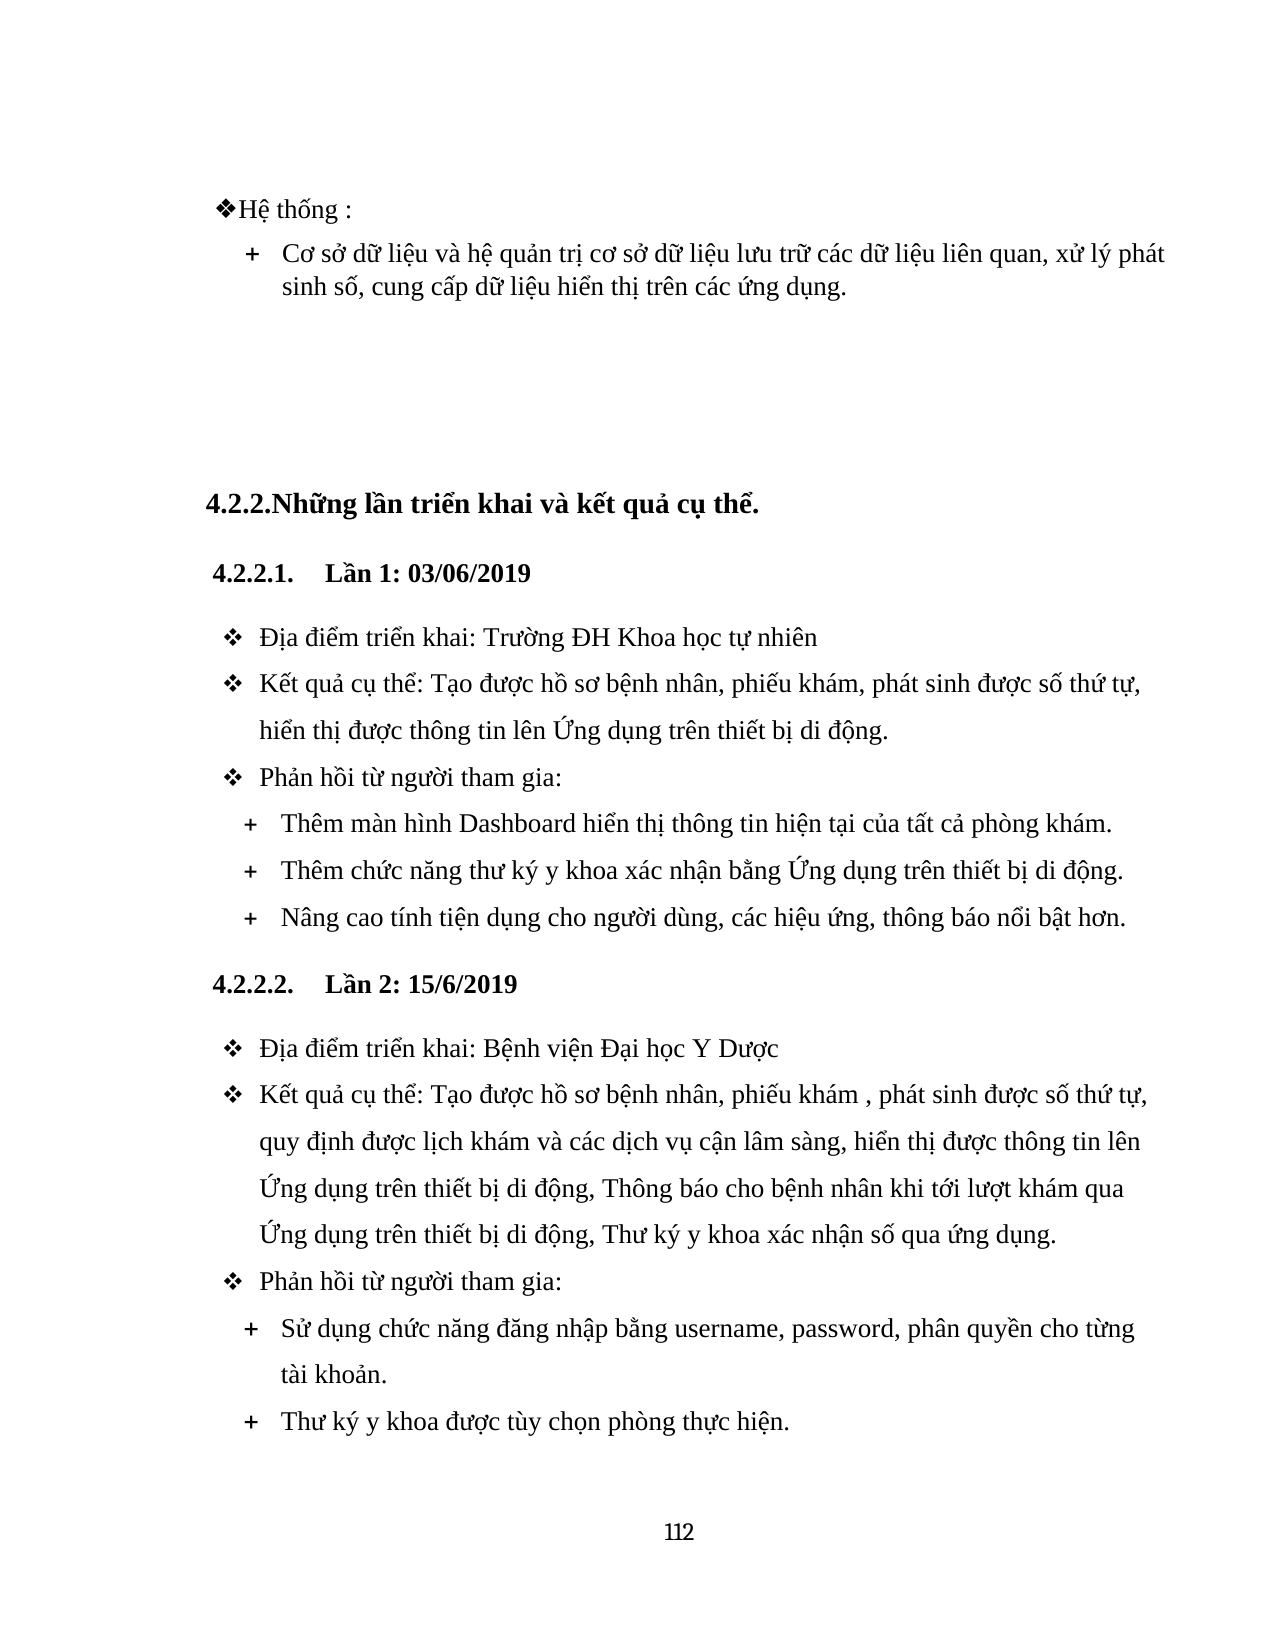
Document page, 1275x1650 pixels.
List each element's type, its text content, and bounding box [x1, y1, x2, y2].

subtitle Lần 2: 15/6/2019 [212, 968, 1152, 999]
list Thêm màn hình Dashboard hiển thị thông tin hiện tại của tất cả phòng khám. [243, 807, 1152, 839]
list Nâng cao tính tiện dụng cho người dùng, các hiệu ứng, thông báo nổi bật hơn. [243, 901, 1152, 932]
list Sử dụng chức năng đăng nhập bằng username, password, phân quyền cho từng tài khoản. [243, 1312, 1152, 1389]
subtitle Những lần triển khai và kết quả cụ thể. [206, 486, 1171, 520]
list Địa điểm triển khai: Trường ĐH Khoa học tự nhiên [222, 621, 1152, 652]
subtitle Lần 1: 03/06/2019 [212, 557, 1152, 589]
list Phản hồi từ người tham gia: [222, 761, 1152, 792]
list Hệ thống : [214, 178, 1171, 234]
list Địa điểm triển khai: Bệnh viện Đại học Y Dược [222, 1032, 1152, 1063]
list Cơ sở dữ liệu và hệ quản trị cơ sở dữ liệu lưu trữ các dữ liệu liên quan, xử lý phát sinh số, cung cấp dữ liệu hiển thị trên các ứng dụng. [244, 237, 1171, 301]
list Phản hồi từ người tham gia: [222, 1265, 1152, 1296]
list Thư ký y khoa được tùy chọn phòng thực hiện. [243, 1405, 1152, 1436]
list Kết quả cụ thể: Tạo được hồ sơ bệnh nhân, phiếu khám , phát sinh được số thứ tự, quy định được lịch khám và các dịch vụ cận lâm sàng, hiển thị được thông tin lên Ứng dụng trên thiết bị di động, Thông báo cho bệnh nhân khi tới lượt khám qua Ứng dụng trên thiết bị di động, Thư ký y khoa xác nhận số qua ứng dụng. [222, 1078, 1152, 1249]
list Thêm chức năng thư ký y khoa xác nhận bằng Ứng dụng trên thiết bị di động. [243, 854, 1152, 885]
list Kết quả cụ thể: Tạo được hồ sơ bệnh nhân, phiếu khám, phát sinh được số thứ tự, hiển thị được thông tin lên Ứng dụng trên thiết bị di động. [222, 667, 1152, 745]
